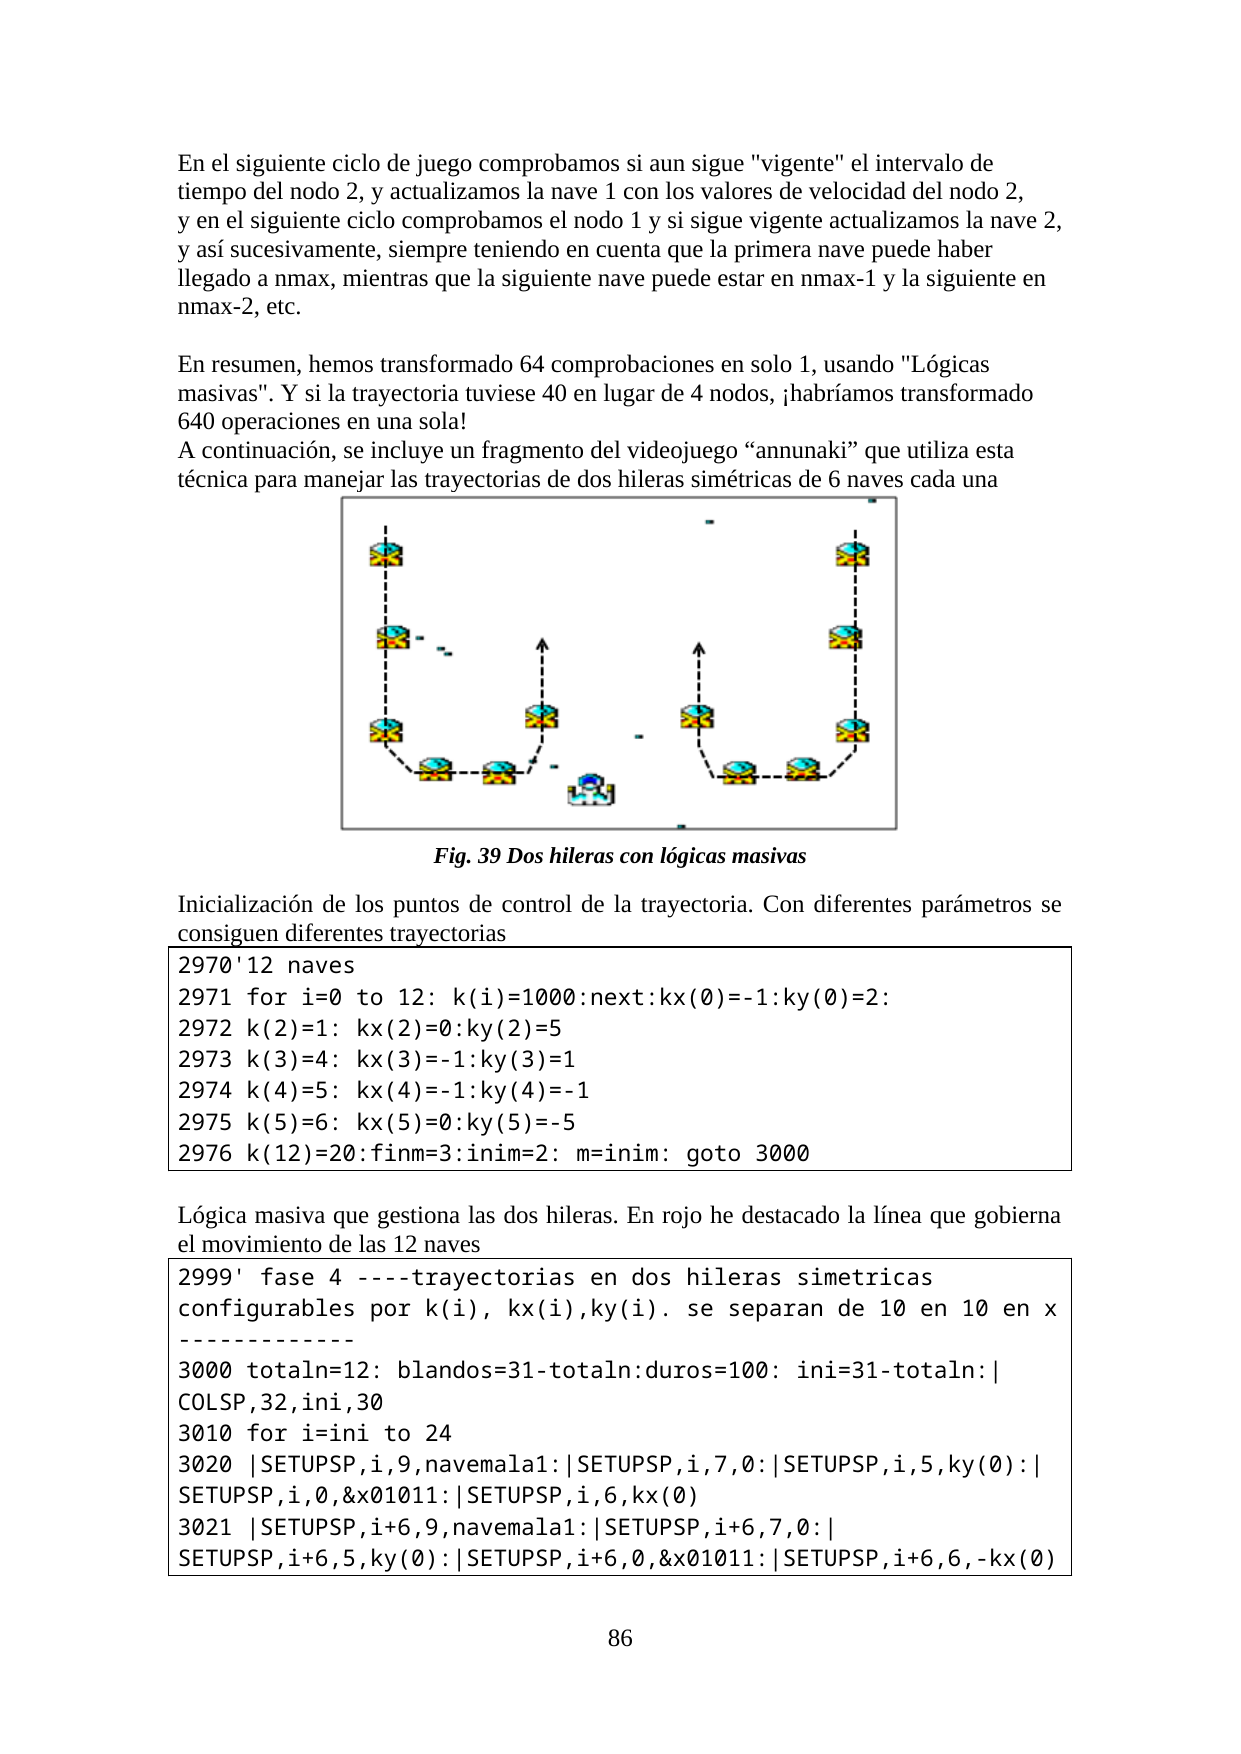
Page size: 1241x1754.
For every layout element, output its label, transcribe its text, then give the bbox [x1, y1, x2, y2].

text 2999' fase 4 ----trayectorias en dos hileras simetricas configurables por k(i), kx(i),ky(i). se separan de 10 en 10 en x ------------- [169, 1259, 1071, 1354]
text 2971 for i=0 to 12: k(i)=1000:next:kx(0)=-1:ky(0)=2: [177, 981, 1063, 1012]
text Lógica masiva que gestiona las dos hileras. En rojo he destacado la línea que gobierna el movimiento de las 12 naves [177, 1200, 1063, 1258]
text 2974 k(4)=5: kx(4)=-1:ky(4)=-1 [177, 1074, 1063, 1106]
text 3020 |SETUPSP,i,9,navemala1:|SETUPSP,i,7,0:|SETUPSP,i,5,ky(0):|SETUPSP,i,0,&x01011:|SETUPSP,i,6,kx(0) [177, 1448, 1063, 1508]
text 2976 k(12)=20:finm=3:inim=2: m=inim: goto 3000 [169, 1134, 1071, 1170]
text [177, 148, 1063, 435]
text 3000 totaln=12: blandos=31-totaln:duros=100: ini=31-totaln:|COLSP,32,ini,30 [177, 1354, 1063, 1417]
text 2975 k(5)=6: kx(5)=0:ky(5)=-5 [177, 1106, 1063, 1134]
text 2972 k(2)=1: kx(2)=0:ky(2)=5 [177, 1012, 1063, 1043]
text 2970'12 naves [169, 948, 1071, 981]
text 3021 |SETUPSP,i+6,9,navemala1:|SETUPSP,i+6,7,0:|SETUPSP,i+6,5,ky(0):|SETUPSP,i+6,0,&x01011:|SETUPSP,i+6,6,-kx(0) [169, 1508, 1071, 1575]
picture [335, 492, 905, 842]
text 2973 k(3)=4: kx(3)=-1:ky(3)=1 [177, 1043, 1063, 1074]
text 3010 for i=ini to 24 [177, 1417, 1063, 1448]
text Inicialización de los puntos de control de la trayectoria. Con diferentes parámetros se consiguen diferentes trayectorias [177, 889, 1063, 946]
text Fig. 39 Dos hileras con lógicas masivas [177, 842, 1063, 868]
text A continuación, se incluye un fragmento del videojuego “annunaki” que utiliza esta técnica para manejar las trayectorias de dos hileras simétricas de 6 naves cada una [177, 435, 1063, 493]
